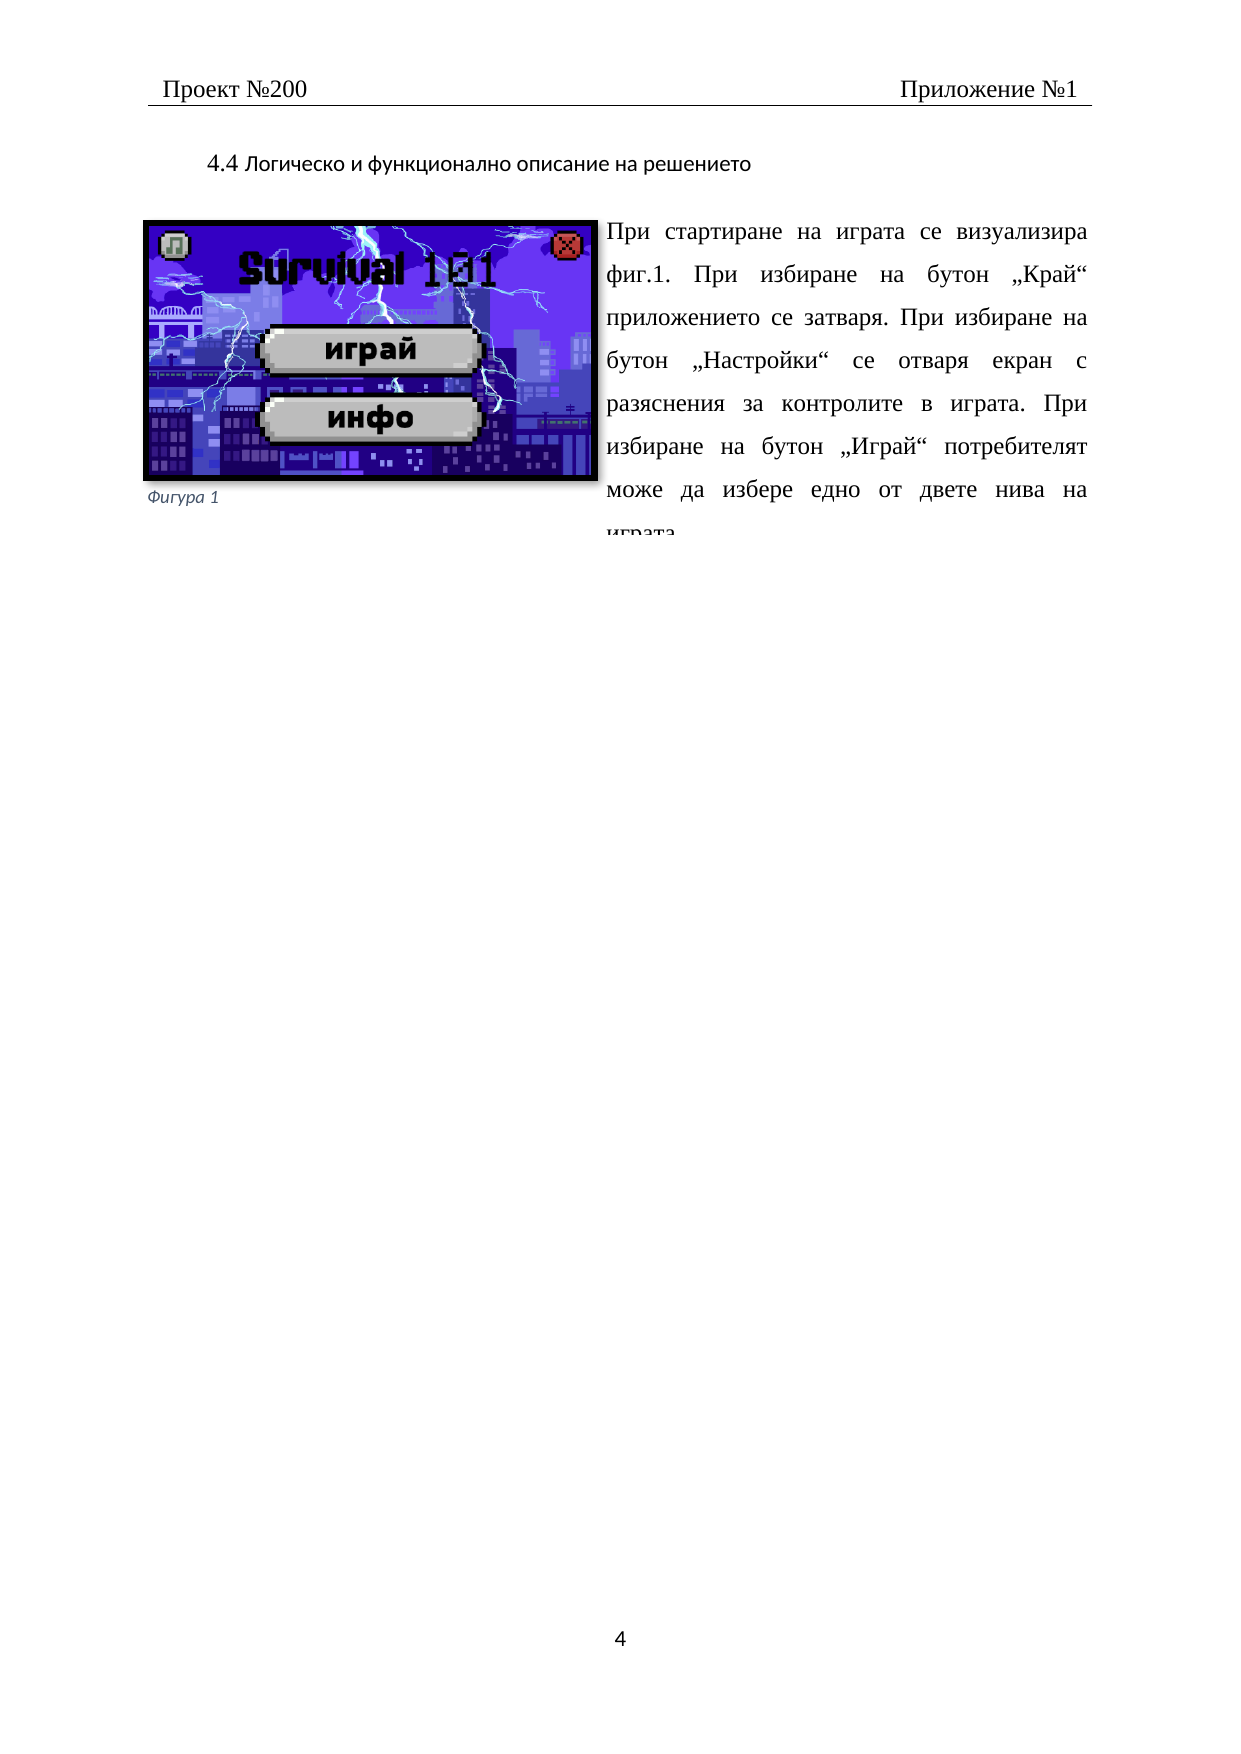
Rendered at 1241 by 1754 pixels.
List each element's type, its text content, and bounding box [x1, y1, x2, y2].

picture [149, 226, 591, 475]
list Логическо и функционално описание на решението [207, 148, 1092, 177]
